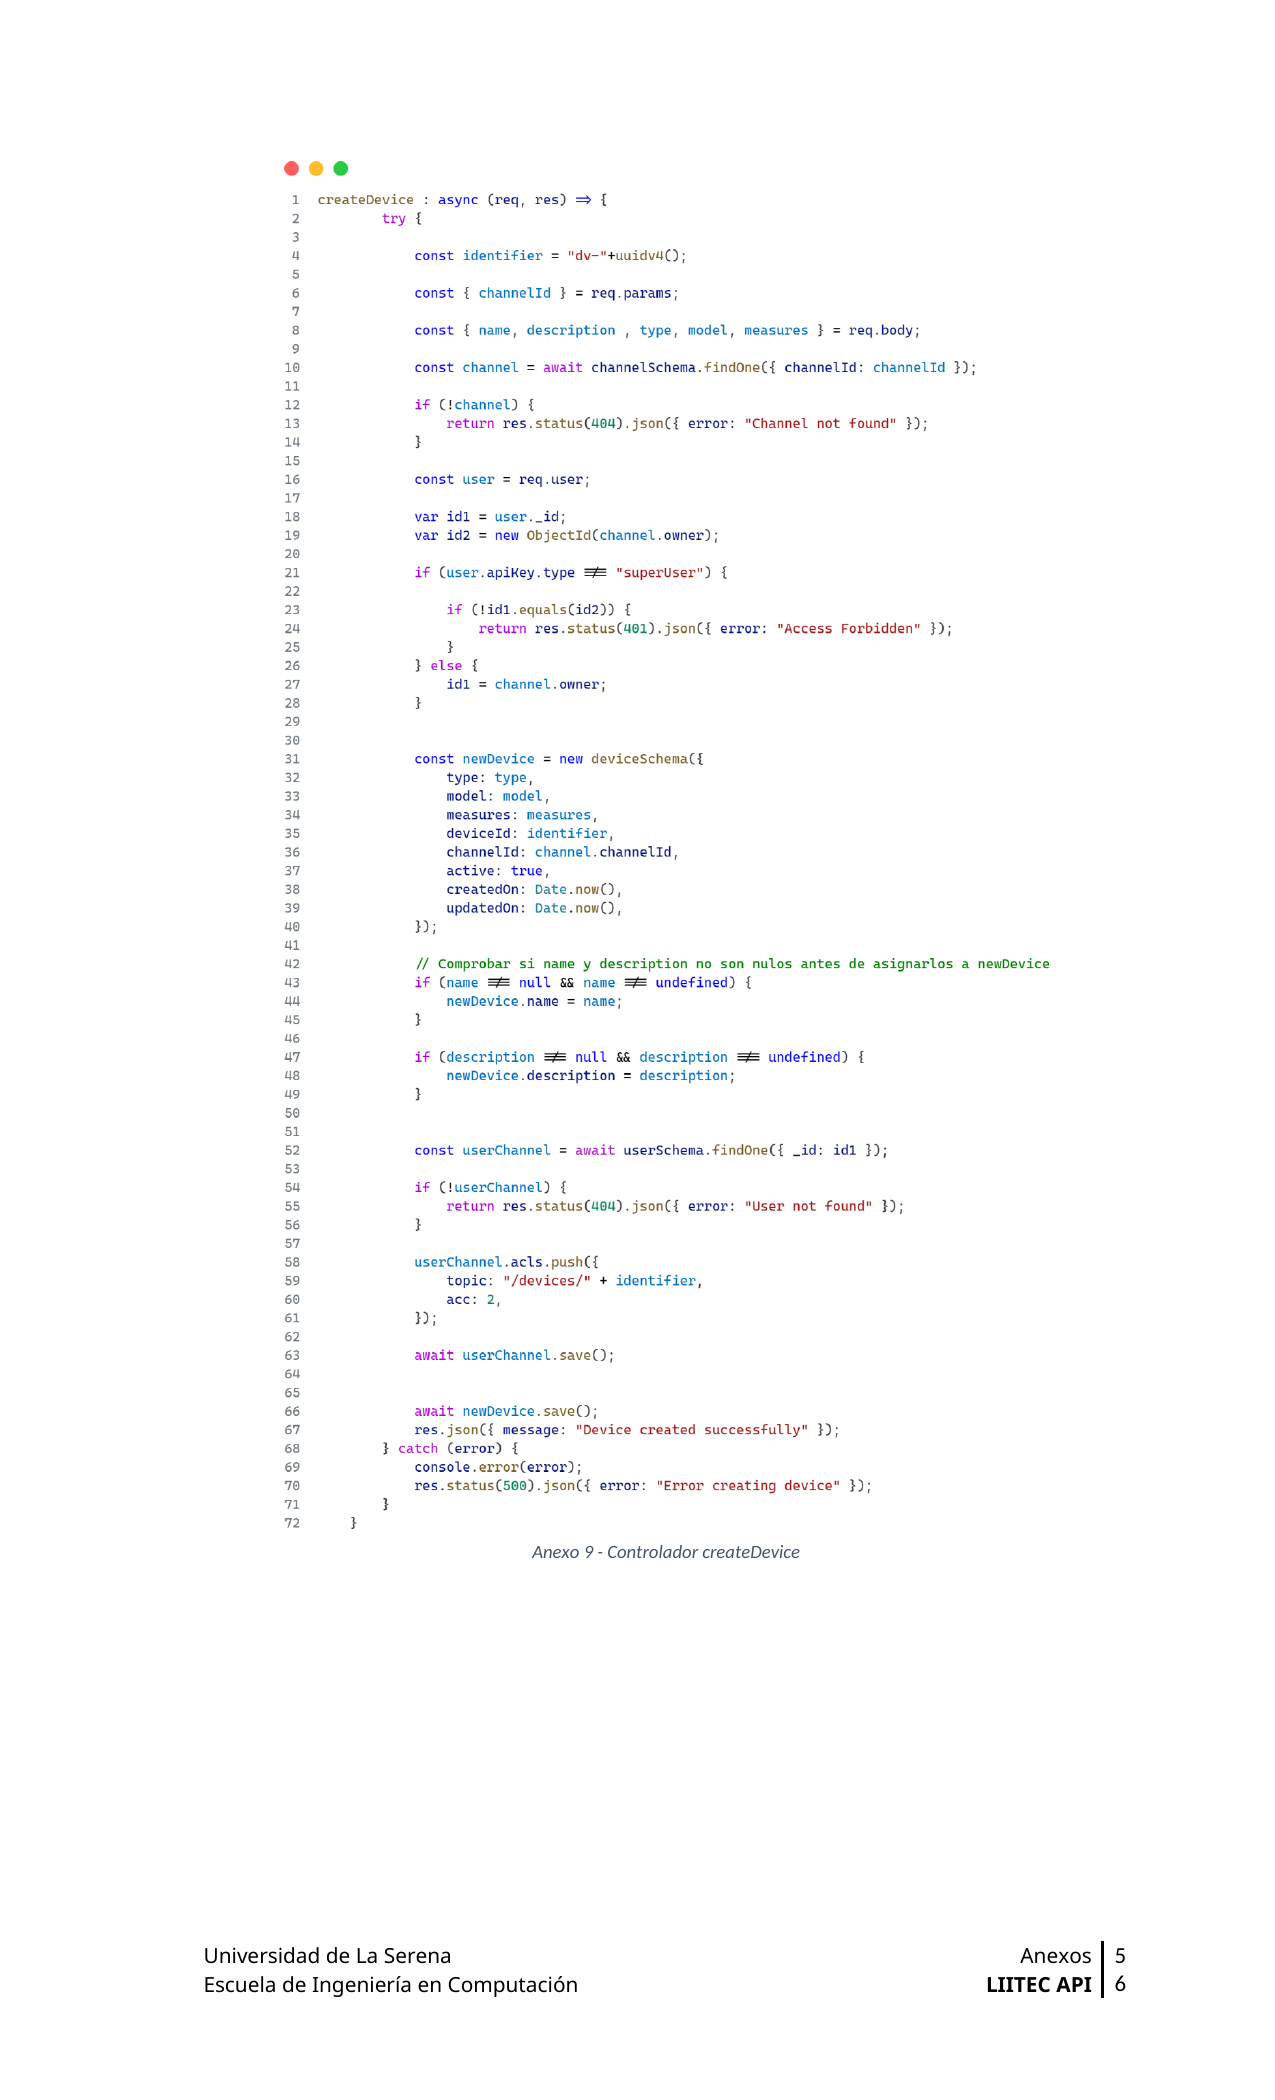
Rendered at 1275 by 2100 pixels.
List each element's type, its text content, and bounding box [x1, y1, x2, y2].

text Anexo 9 - Controlador createDevice [207, 1541, 1127, 1564]
picture [276, 147, 1058, 1541]
